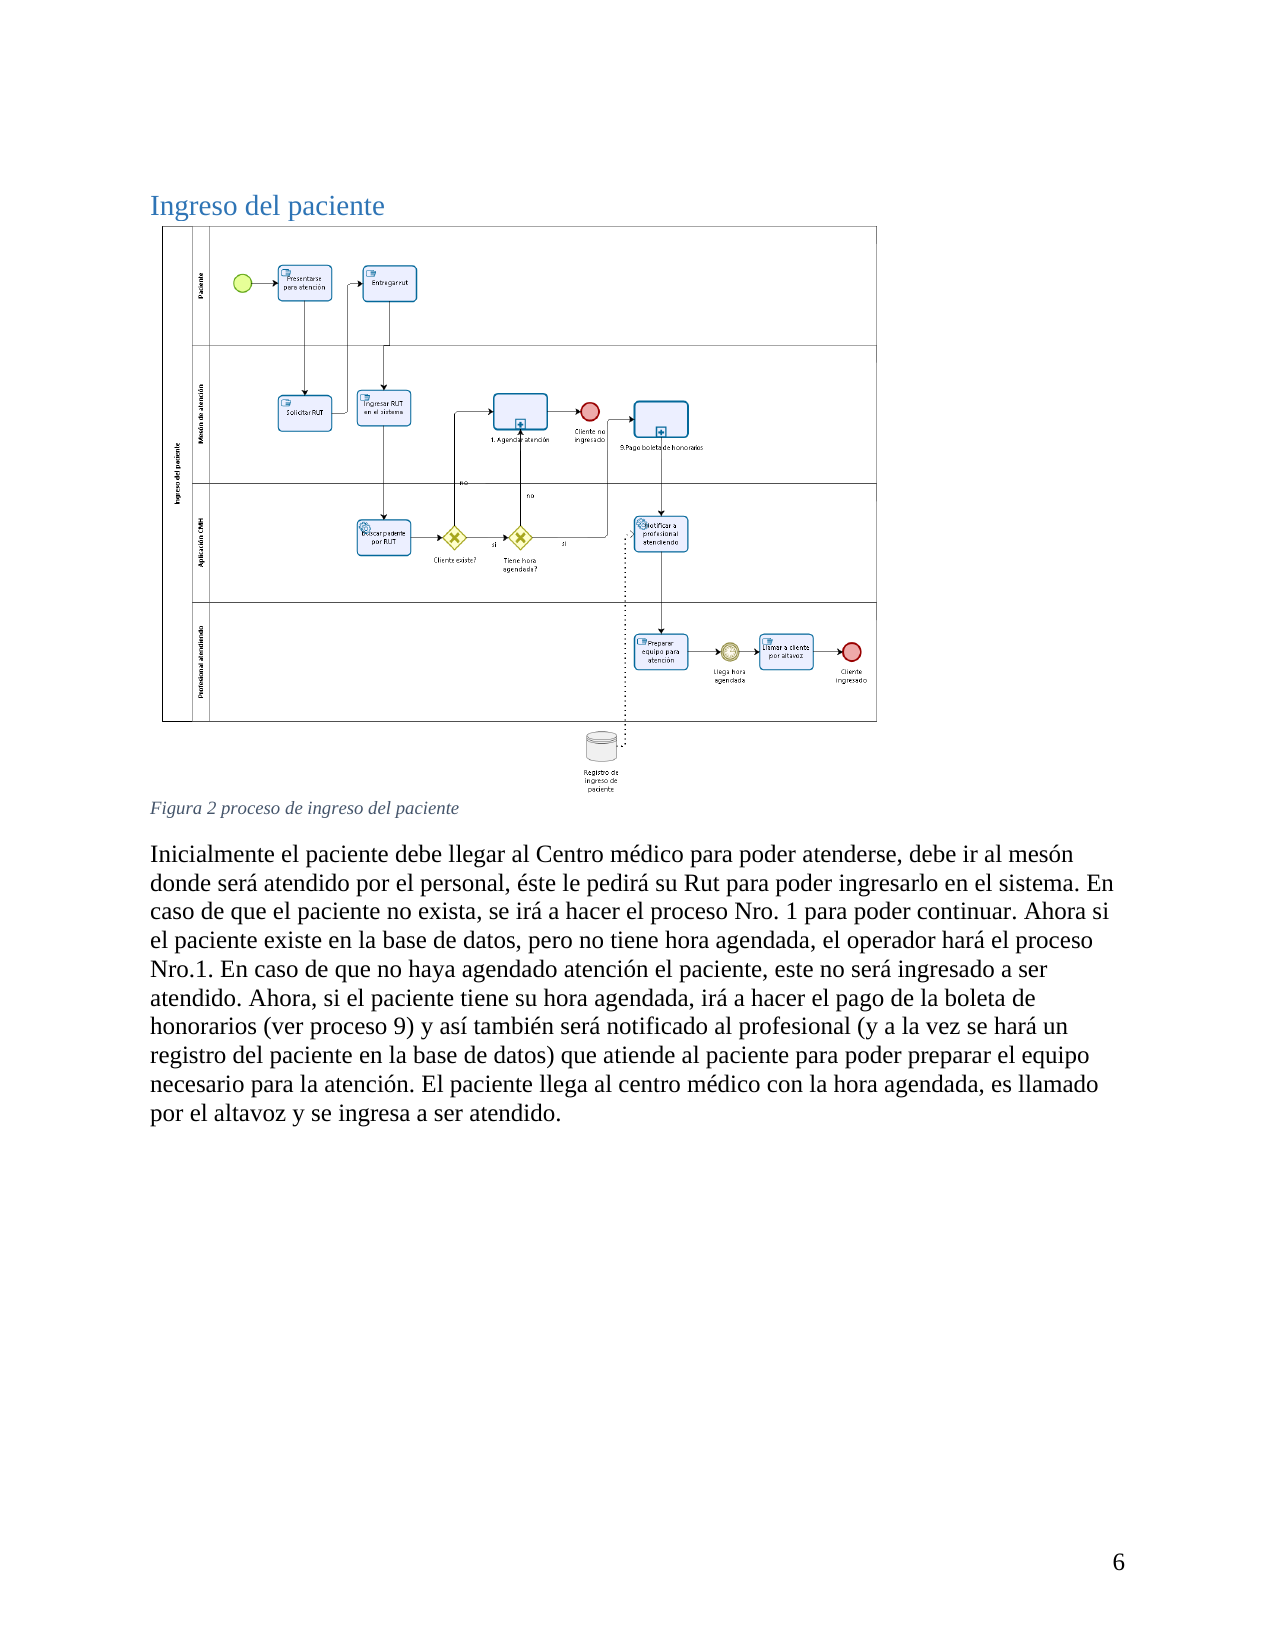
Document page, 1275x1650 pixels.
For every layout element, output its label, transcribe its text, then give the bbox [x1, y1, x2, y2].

picture [150, 221, 888, 797]
text Figura 2 proceso de ingreso del paciente [150, 797, 1125, 818]
subtitle Ingreso del paciente [150, 188, 1125, 221]
text Inicialmente el paciente debe llegar al Centro médico para poder atenderse, debe ir al mesón donde será atendido por el personal, éste le pedirá su Rut para poder ingresarlo en el sistema. En caso de que el paciente no exista, se irá a hacer el proceso Nro. 1 para poder continuar. Ahora si el paciente existe en la base de datos, pero no tiene hora agendada, el operador hará el proceso Nro.1. En caso de que no haya agendado atención el paciente, este no será ingresado a ser atendido. Ahora, si el paciente tiene su hora agendada, irá a hacer el pago de la boleta de honorarios (ver proceso 9) y así también será notificado al profesional (y a la vez se hará un registro del paciente en la base de datos) que atiende al paciente para poder preparar el equipo necesario para la atención. El paciente llega al centro médico con la hora agendada, es llamado por el altavoz y se ingresa a ser atendido. [150, 839, 1125, 1126]
